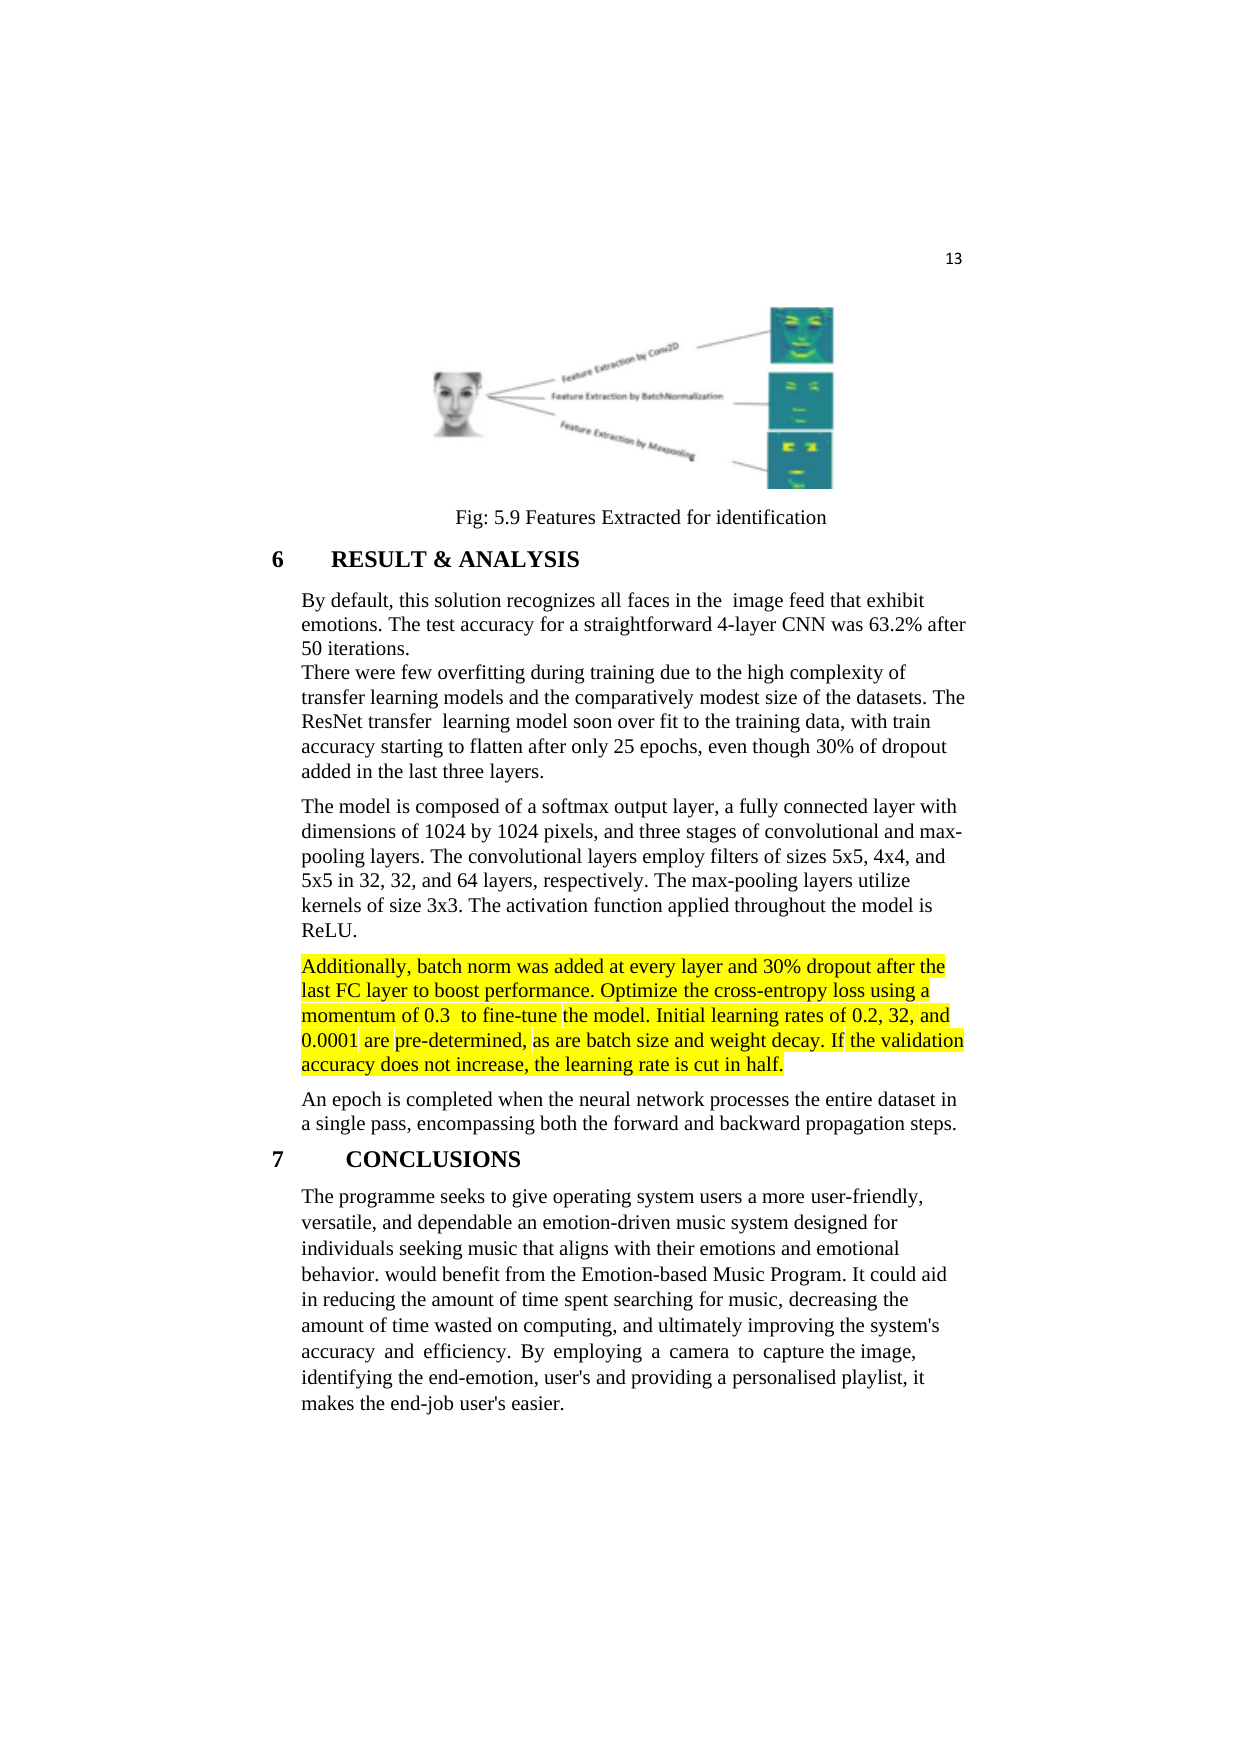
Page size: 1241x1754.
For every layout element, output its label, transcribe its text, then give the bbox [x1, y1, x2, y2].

text An epoch is completed when the neural network processes the entire dataset in a single pass, encompassing both the forward and backward propagation steps. [301, 1087, 966, 1135]
text By default, this solution recognizes all faces in the image feed that exhibit emotions. The test accuracy for a straightforward 4-layer CNN was 63.2% after 50 iterations. [301, 588, 966, 660]
text The model is composed of a softmax output layer, a fully connected layer with dimensions of 1024 by 1024 pixels, and three stages of convolutional and max-pooling layers. The convolutional layers employ filters of sizes 5x5, 4x4, and 5x5 in 32, 32, and 64 layers, respectively. The max-pooling layers utilize kernels of size 3x3. The activation function applied throughout the model is ReLU. [301, 794, 966, 942]
text 6 RESULT & ANALYSIS [272, 545, 966, 572]
text Fig: 5.9 Features Extracted for identification [316, 505, 966, 529]
text There were few overfitting during training due to the high complexity of transfer learning models and the comparatively modest size of the datasets. The ResNet transfer learning model soon over fit to the training data, with train accuracy starting to flatten after only 25 epochs, even though 30% of dropout added in the last three layers. [301, 660, 966, 783]
picture [432, 307, 835, 489]
text 7 CONCLUSIONS [272, 1146, 966, 1173]
text The programme seeks to give operating system users a more user-friendly, versatile, and dependable an emotion-driven music system designed for individuals seeking music that aligns with their emotions and emotional behavior. would benefit from the Emotion-based Music Program. It could aid in reducing the amount of time spent searching for music, decreasing the amount of time wasted on computing, and ultimately improving the system's accuracy and efficiency. By employing a camera to capture the image, identifying the end-emotion, user's and providing a personalised playlist, it makes the end-job user's easier. [301, 1184, 966, 1415]
text Additionally, batch norm was added at every layer and 30% dropout after the last FC layer to boost performance. Optimize the cross-entropy loss using a momentum of 0.3 to fine-tune the model. Initial learning rates of 0.2, 32, and 0.0001 are pre-determined, as are batch size and weight decay. If the validation accuracy does not increase, the learning rate is cut in half. [301, 953, 966, 1076]
